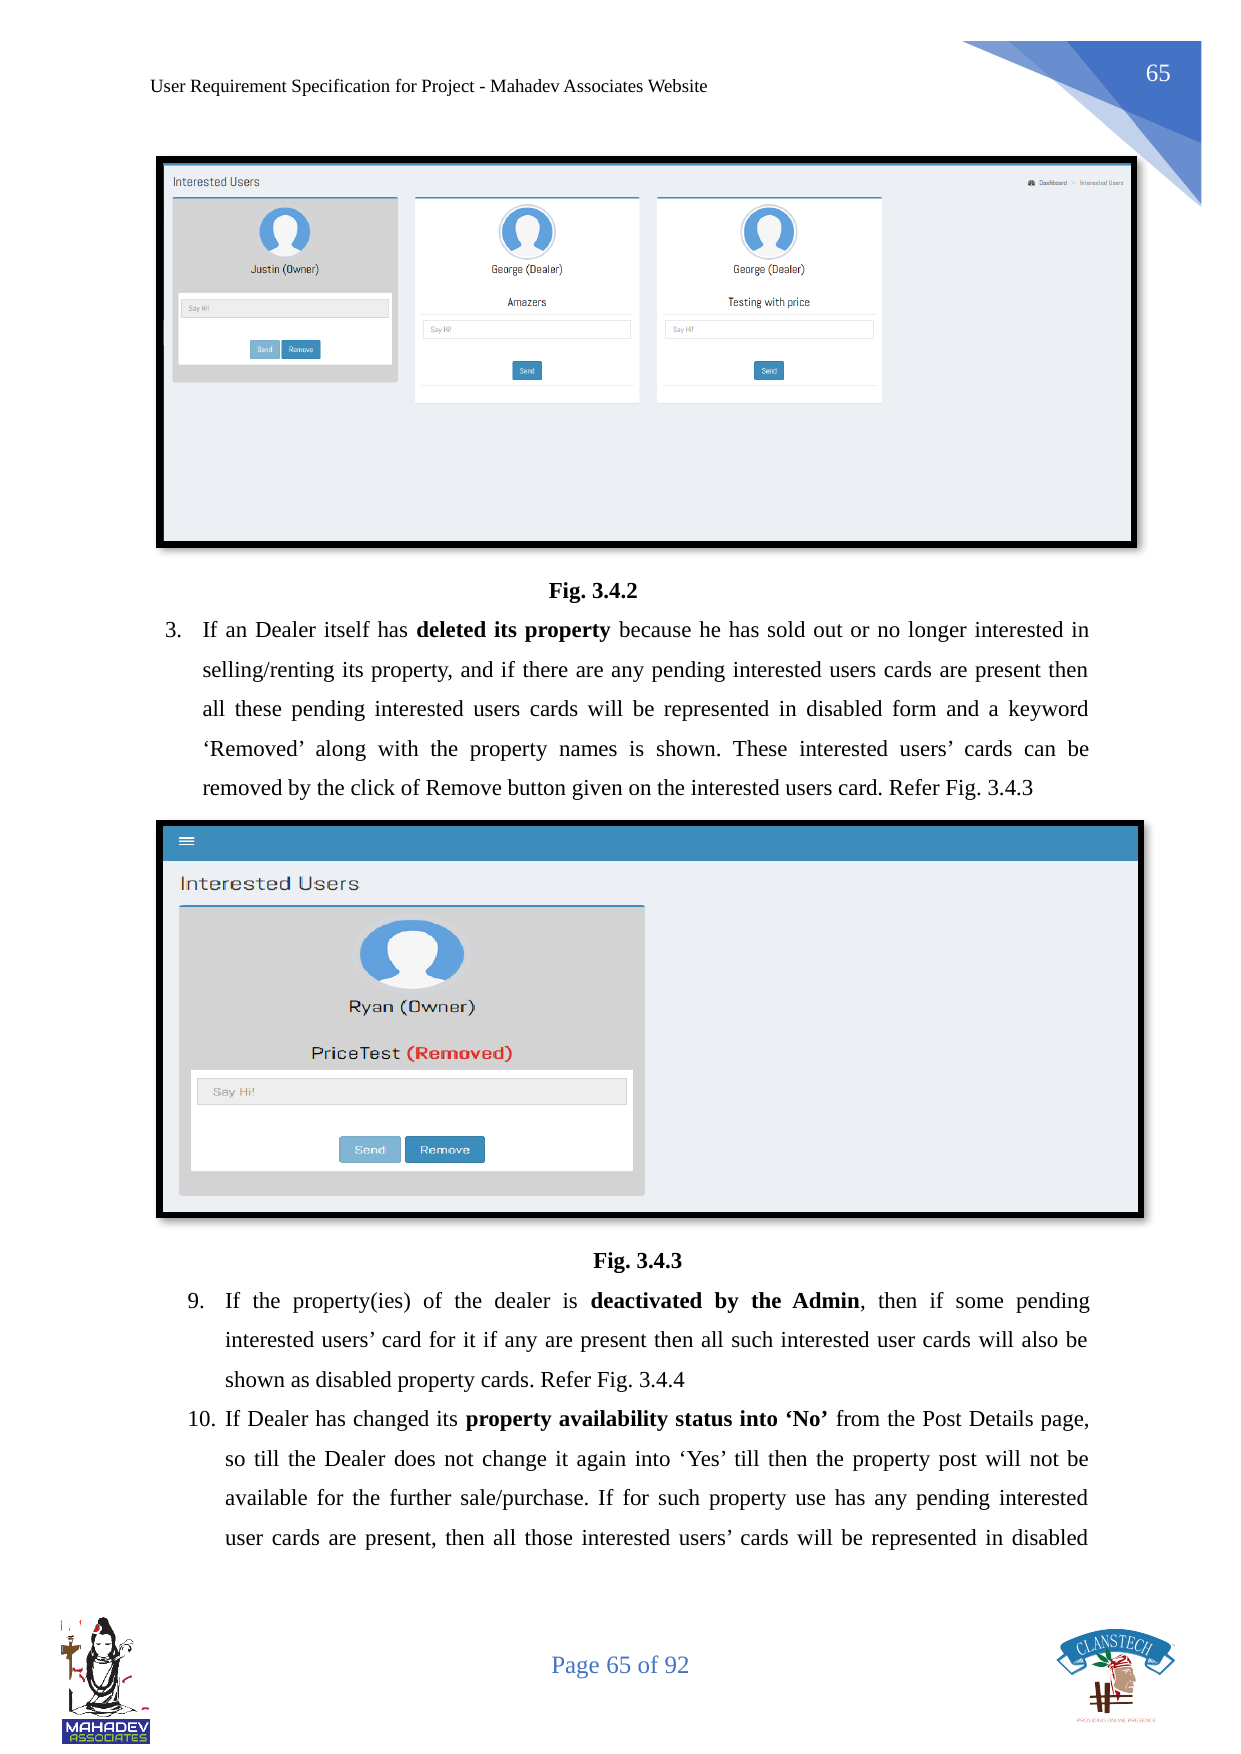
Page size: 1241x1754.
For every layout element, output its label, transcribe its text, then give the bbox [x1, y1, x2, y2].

picture [962, 41, 1202, 207]
text Fig. 3.4.2 [150, 577, 1090, 603]
picture [163, 163, 1131, 541]
text Fig. 3.4.3 [150, 1247, 1090, 1273]
list If the property(ies) of the dealer is deactivated by the Admin, then if some pending interested users’ card for it if any are present then all such interested user cards will also be shown as disabled property cards. Refer Fig. 3.4.4 [187, 1287, 1090, 1392]
list If an Dealer itself has deleted its property because he has sold out or no longer interested in selling/renting its property, and if there are any pending interested users cards are present then all these pending interested users cards will be represented in disabled form and a keyword ‘Removed’ along with the property names is shown. These interested users’ cards can be removed by the click of Remove button given on the interested users card. Refer Fig. 3.4.3 [165, 616, 1090, 801]
picture [1056, 1629, 1175, 1724]
picture [163, 826, 1138, 1212]
picture [60, 1601, 150, 1744]
